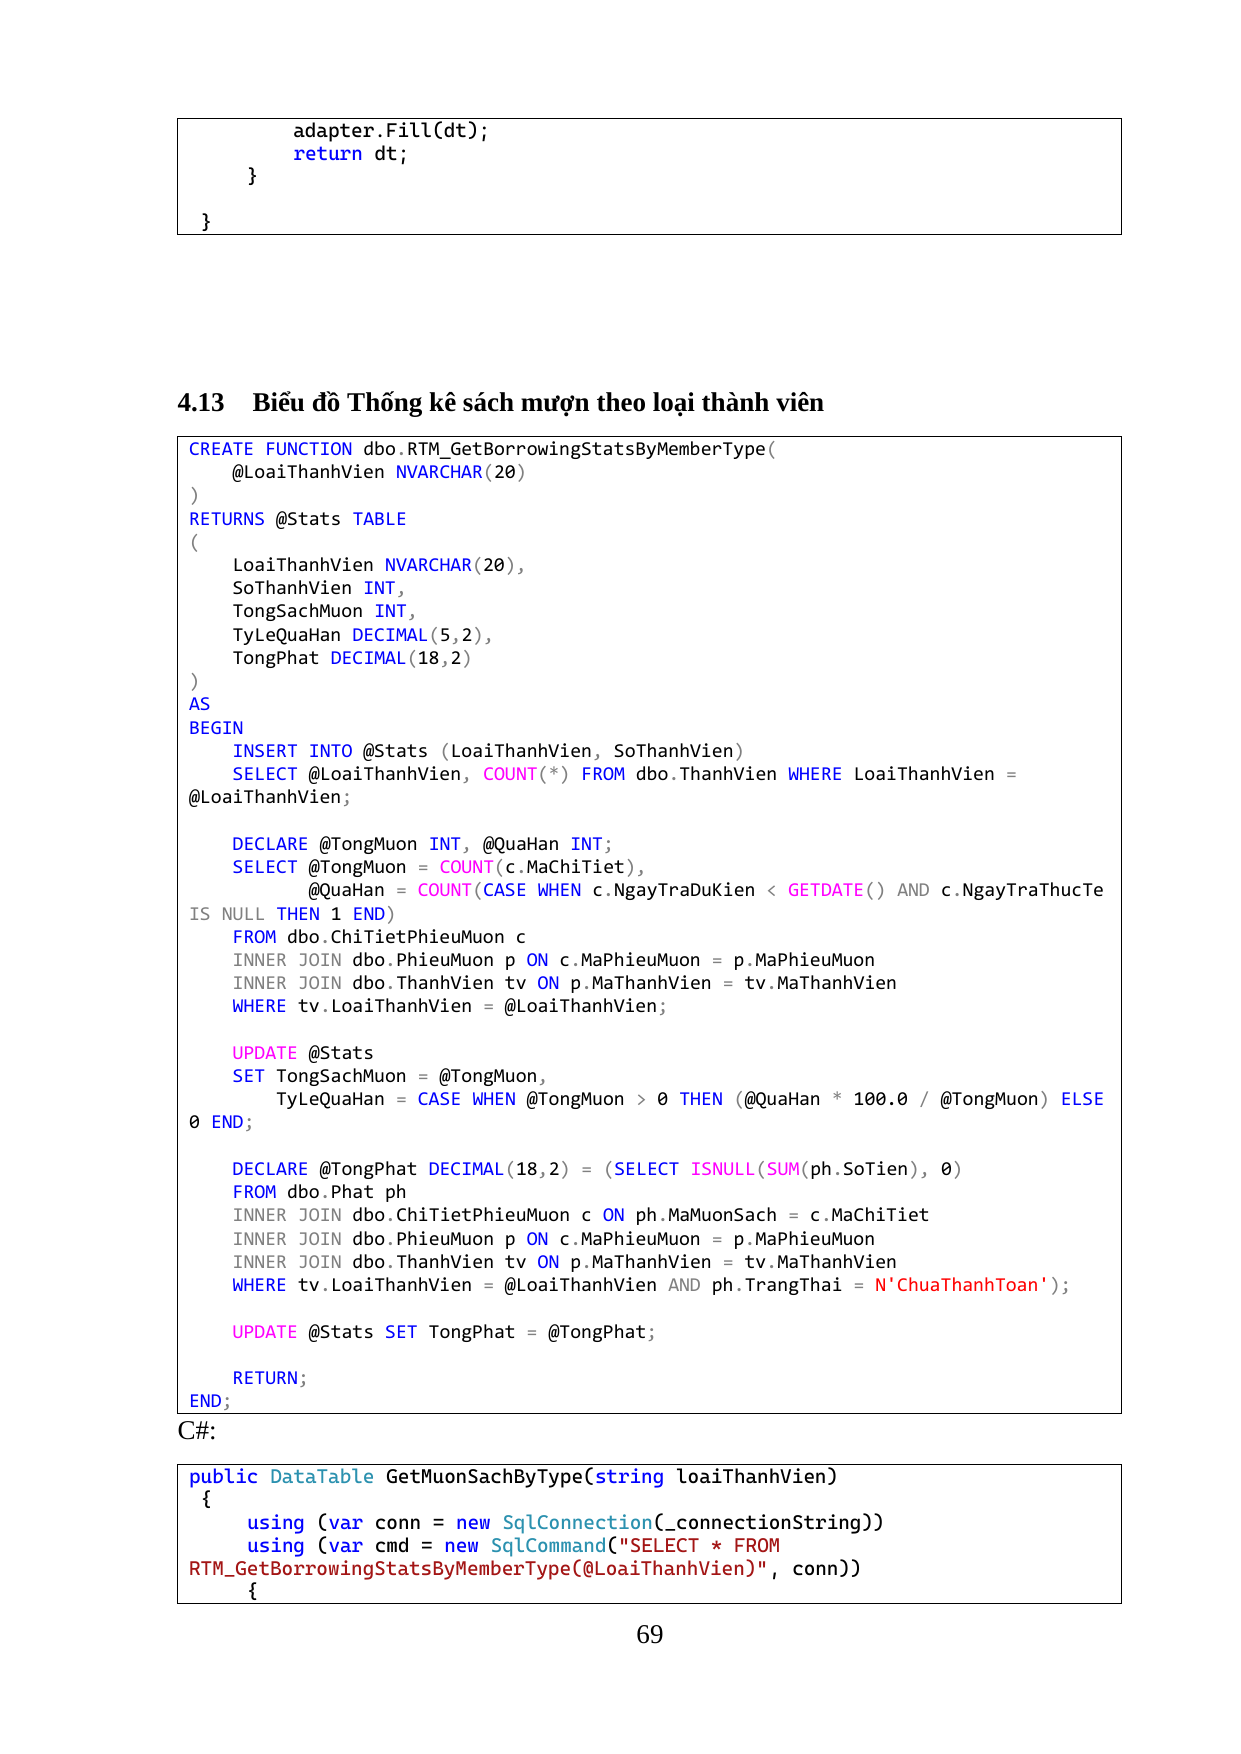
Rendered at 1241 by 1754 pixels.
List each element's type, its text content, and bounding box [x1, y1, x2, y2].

list Biểu đồ Thống kê sách mượn theo loại thành viên [177, 386, 1122, 417]
table_header CREATE FUNCTION dbo.RTM_GetBorrowingStatsByMemberType( @LoaiThanhVien NVARCHAR(20) ) RETURNS @Stats TABLE ( LoaiThanhVien NVARCHAR(20), SoThanhVien INT, TongSachMuon INT, TyLeQuaHan DECIMAL(5,2), TongPhat DECIMAL(18,2) ) AS BEGIN INSERT INTO @Stats (LoaiThanhVien, SoThanhVien) SELECT @LoaiThanhVien, COUNT(*) FROM dbo.ThanhVien WHERE LoaiThanhVien = @LoaiThanhVien; DECLARE @TongMuon INT, @QuaHan INT; SELECT @TongMuon = COUNT(c.MaChiTiet), @QuaHan = COUNT(CASE WHEN c.NgayTraDuKien < GETDATE() AND c.NgayTraThucTe IS NULL THEN 1 END) FROM dbo.ChiTietPhieuMuon c INNER JOIN dbo.PhieuMuon p ON c.MaPhieuMuon = p.MaPhieuMuon INNER JOIN dbo.ThanhVien tv ON p.MaThanhVien = tv.MaThanhVien WHERE tv.LoaiThanhVien = @LoaiThanhVien; UPDATE @Stats SET TongSachMuon = @TongMuon, TyLeQuaHan = CASE WHEN @TongMuon > 0 THEN (@QuaHan * 100.0 / @TongMuon) ELSE 0 END; DECLARE @TongPhat DECIMAL(18,2) = (SELECT ISNULL(SUM(ph.SoTien), 0) FROM dbo.Phat ph INNER JOIN dbo.ChiTietPhieuMuon c ON ph.MaMuonSach = c.MaChiTiet INNER JOIN dbo.PhieuMuon p ON c.MaPhieuMuon = p.MaPhieuMuon INNER JOIN dbo.ThanhVien tv ON p.MaThanhVien = tv.MaThanhVien WHERE tv.LoaiThanhVien = @LoaiThanhVien AND ph.TrangThai = N'ChuaThanhToan'); UPDATE @Stats SET TongPhat = @TongPhat; RETURN; END; [178, 437, 1121, 1413]
text C#: [177, 1414, 1122, 1445]
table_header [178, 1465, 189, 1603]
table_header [212, 1465, 1121, 1603]
